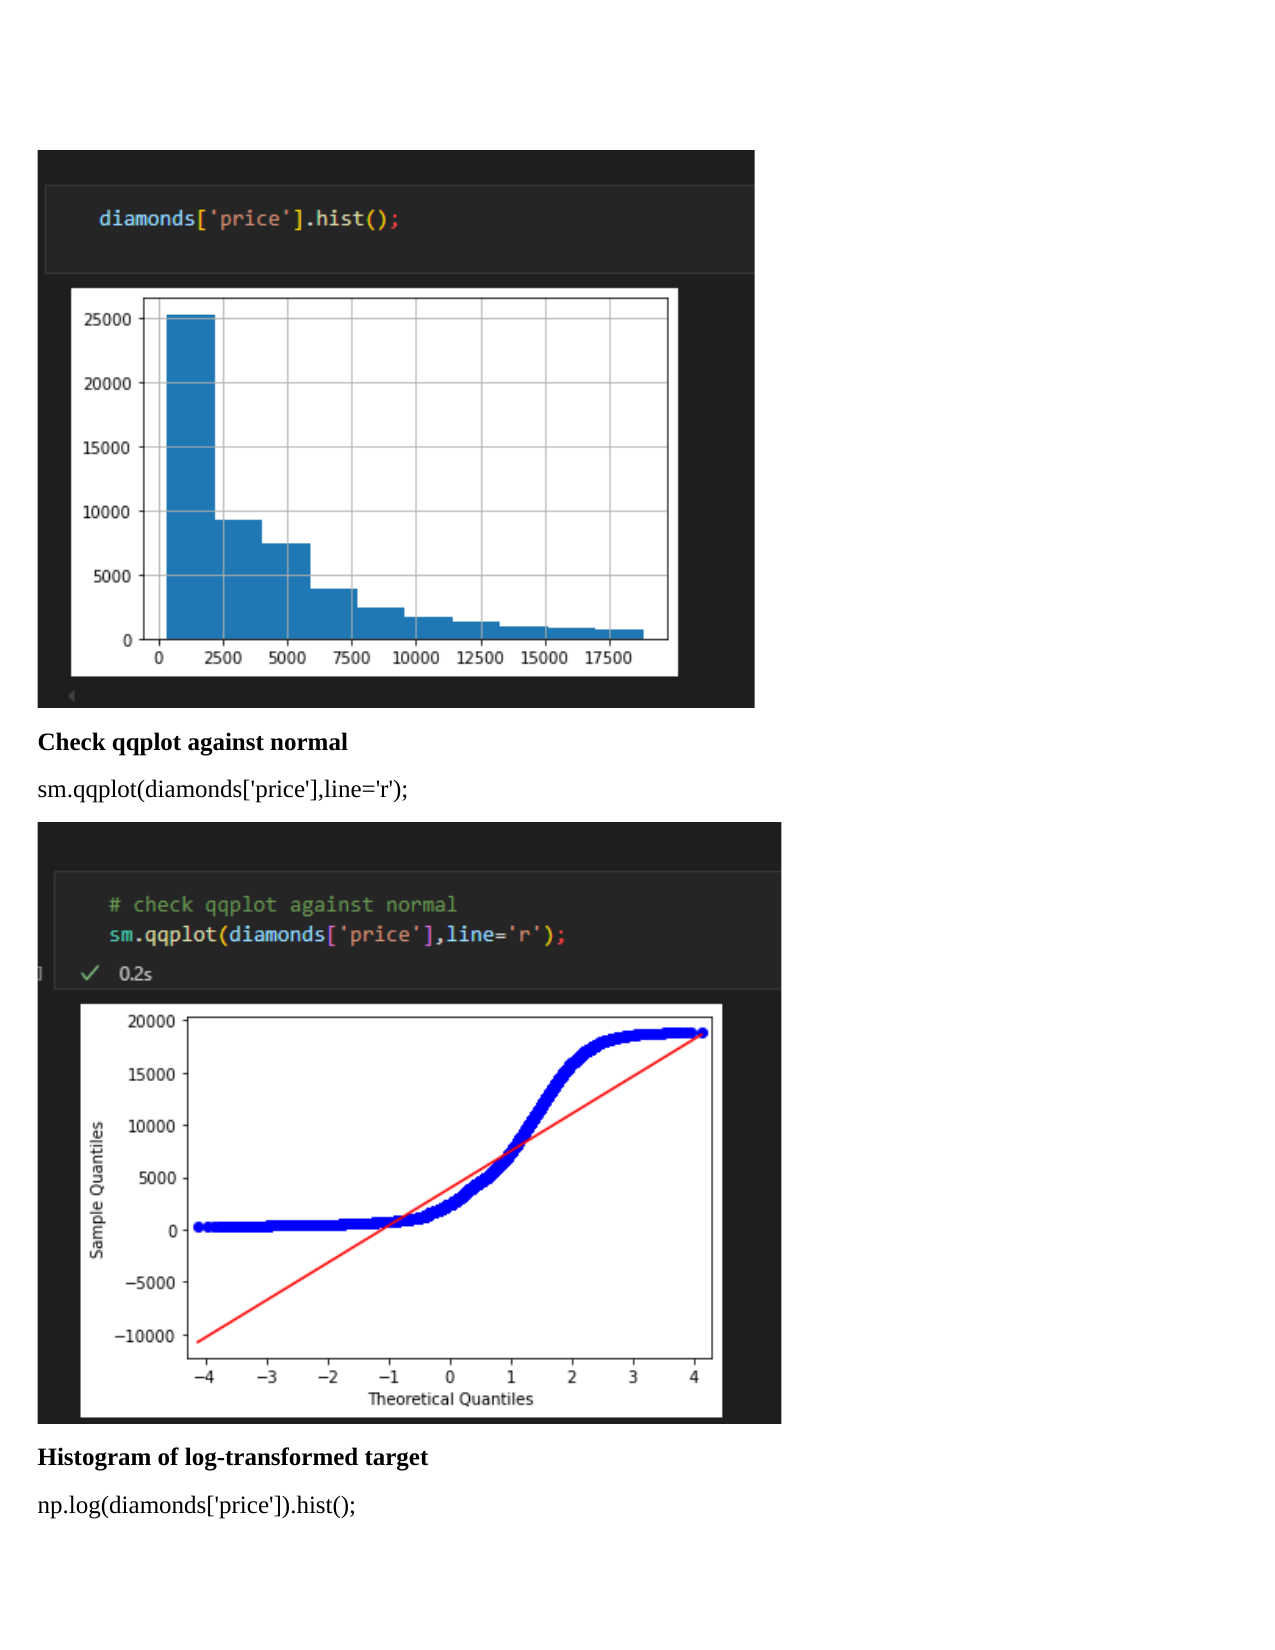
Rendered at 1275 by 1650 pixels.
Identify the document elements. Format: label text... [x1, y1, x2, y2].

text Check qqplot against normal [37, 727, 1191, 755]
text sm.qqplot(diamonds['price'],line='r'); [37, 774, 1191, 803]
picture [37, 150, 755, 708]
picture [37, 822, 782, 1424]
text np.log(diamonds['price']).hist(); [37, 1490, 1191, 1519]
text Histogram of log-transformed target [37, 1442, 1191, 1471]
